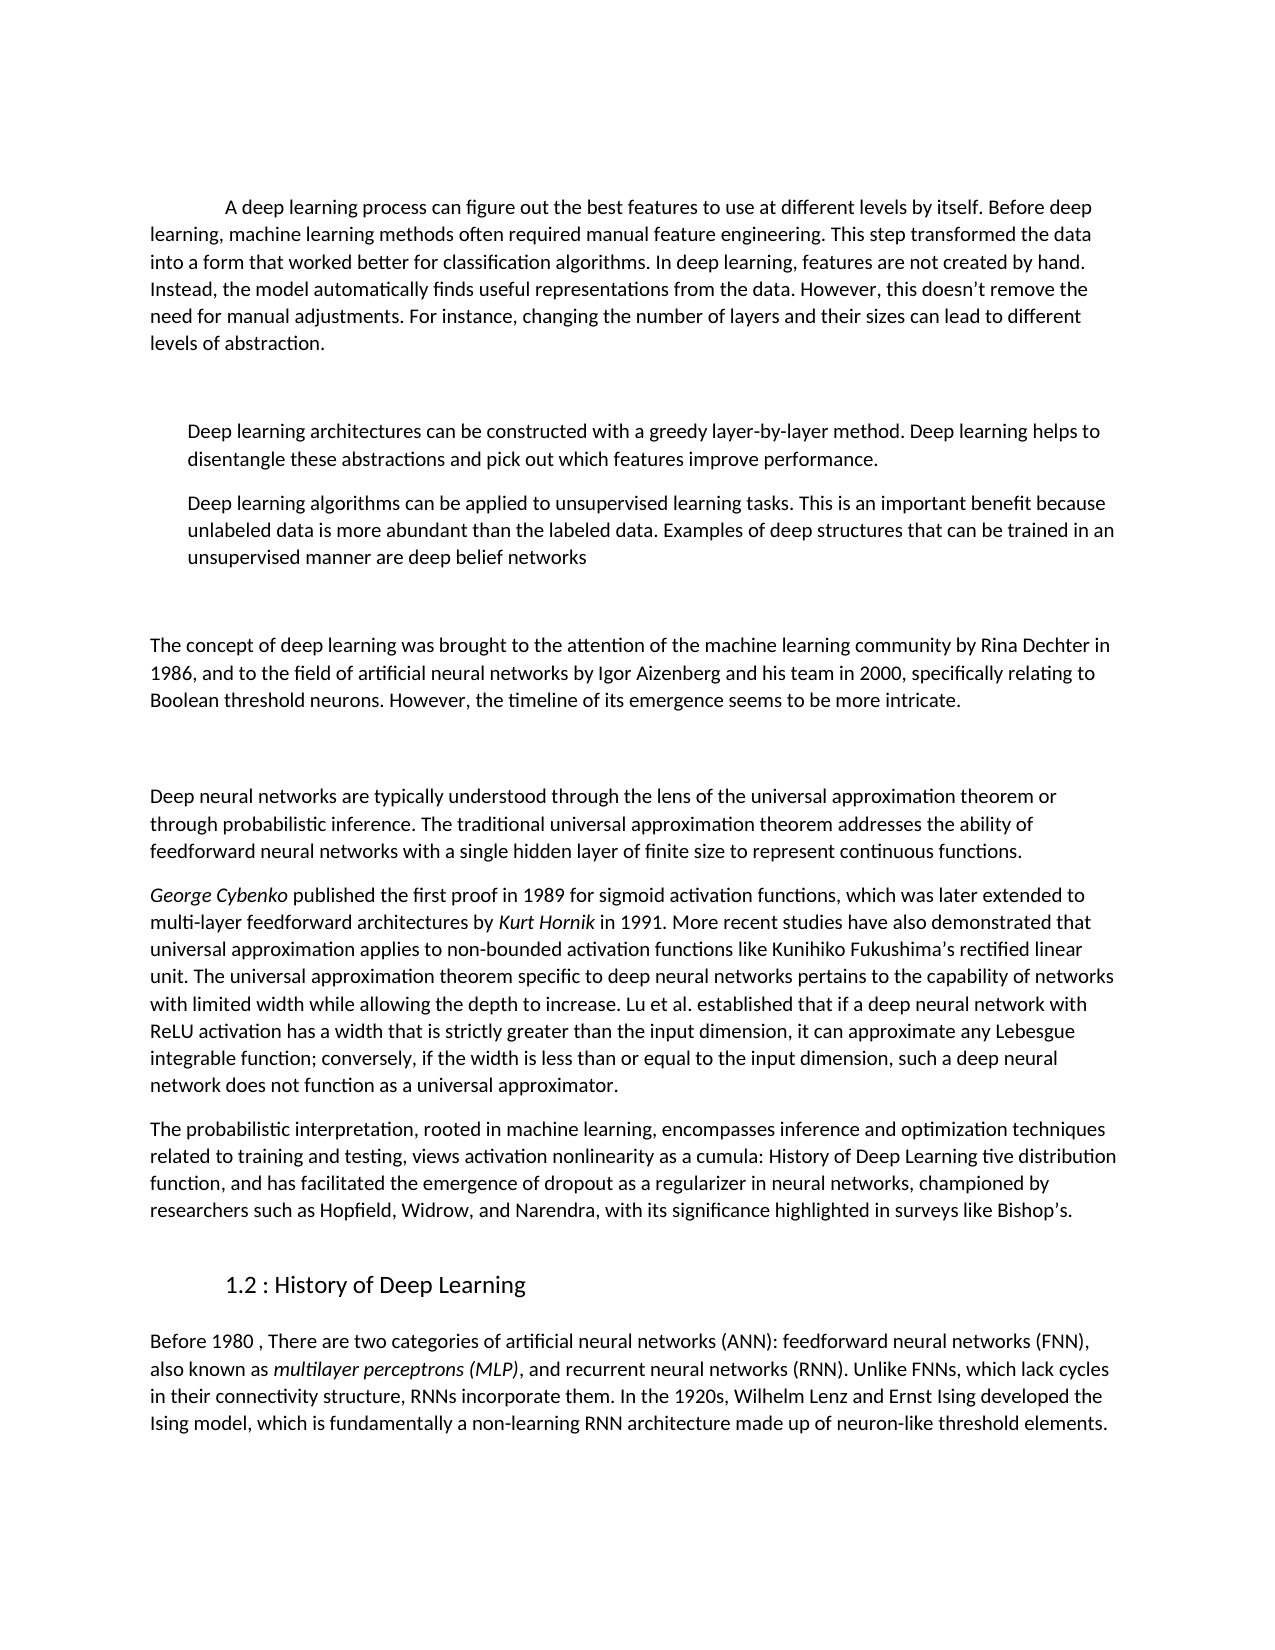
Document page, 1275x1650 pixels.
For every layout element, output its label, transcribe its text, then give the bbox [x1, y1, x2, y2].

list 1.2 : History of Deep Learning [225, 1269, 1125, 1299]
text Before 1980 , There are two categories of artificial neural networks (ANN): feedforward neural networks (FNN), also known as multilayer perceptrons (MLP), and recurrent neural networks (RNN). Unlike FNNs, which lack cycles in their connectivity structure, RNNs incorporate them. In the 1920s, Wilhelm Lenz and Ernst Ising developed the Ising model, which is fundamentally a non-learning RNN architecture made up of neuron-like threshold elements. [150, 1328, 1125, 1436]
text A deep learning process can figure out the best features to use at different levels by itself. Before deep learning, machine learning methods often required manual feature engineering. This step transformed the data into a form that worked better for classification algorithms. In deep learning, features are not created by hand. Instead, the model automatically finds useful representations from the data. However, this doesn’t remove the need for manual adjustments. For instance, changing the number of layers and their sizes can lead to different levels of abstraction. [150, 194, 1125, 356]
text The probabilistic interpretation, rooted in machine learning, encompasses inference and optimization techniques related to training and testing, views activation nonlinearity as a cumula: History of Deep Learning tive distribution function, and has facilitated the emergence of dropout as a regularizer in neural networks, championed by researchers such as Hopfield, Widrow, and Narendra, with its significance highlighted in surveys like Bishop’s. [150, 1116, 1125, 1223]
text The concept of deep learning was brought to the attention of the machine learning community by Rina Dechter in 1986, and to the field of artificial neural networks by Igor Aizenberg and his team in 2000, specifically relating to Boolean threshold neurons. However, the timeline of its emergence seems to be more intricate. [150, 632, 1125, 712]
text Deep learning architectures can be constructed with a greedy layer-by-layer method. Deep learning helps to disentangle these abstractions and pick out which features improve performance. [187, 419, 1125, 471]
text Deep neural networks are typically understood through the lens of the universal approximation theorem or through probabilistic inference. The traditional universal approximation theorem addresses the ability of feedforward neural networks with a single hidden layer of finite size to represent continuous functions. [150, 784, 1125, 863]
text Deep learning algorithms can be applied to unsupervised learning tasks. This is an important benefit because unlabeled data is more abundant than the labeled data. Examples of deep structures that can be trained in an unsupervised manner are deep belief networks [187, 490, 1125, 569]
text George Cybenko published the first proof in 1989 for sigmoid activation functions, which was later extended to multi-layer feedforward architectures by Kurt Hornik in 1991. More recent studies have also demonstrated that universal approximation applies to non-bounded activation functions like Kunihiko Fukushima’s rectified linear unit. The universal approximation theorem specific to deep neural networks pertains to the capability of networks with limited width while allowing the depth to increase. Lu et al. established that if a deep neural network with ReLU activation has a width that is strictly greater than the input dimension, it can approximate any Lebesgue integrable function; conversely, if the width is less than or equal to the input dimension, such a deep neural network does not function as a universal approximator. [150, 882, 1125, 1098]
